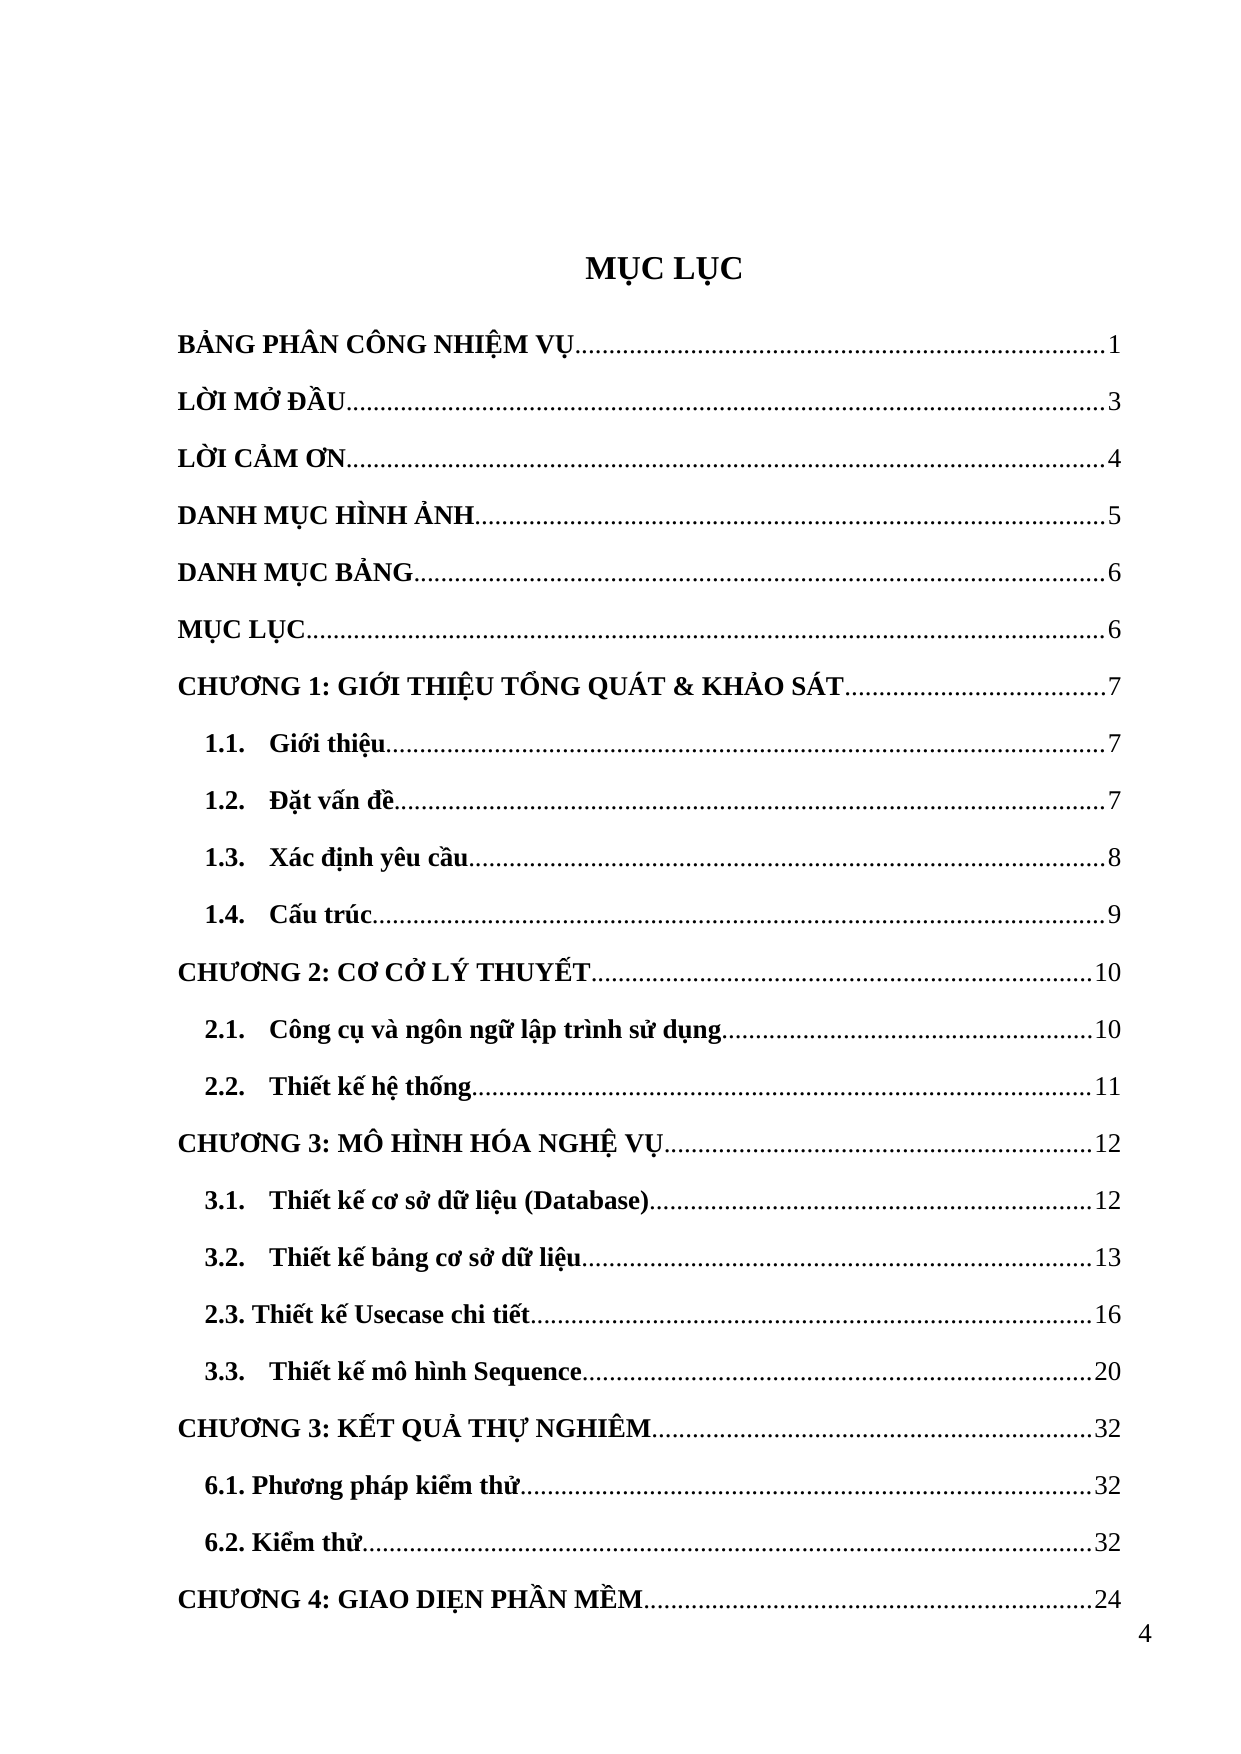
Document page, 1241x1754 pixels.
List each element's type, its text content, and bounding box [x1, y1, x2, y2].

subtitle MỤC LỤC [177, 248, 1152, 286]
